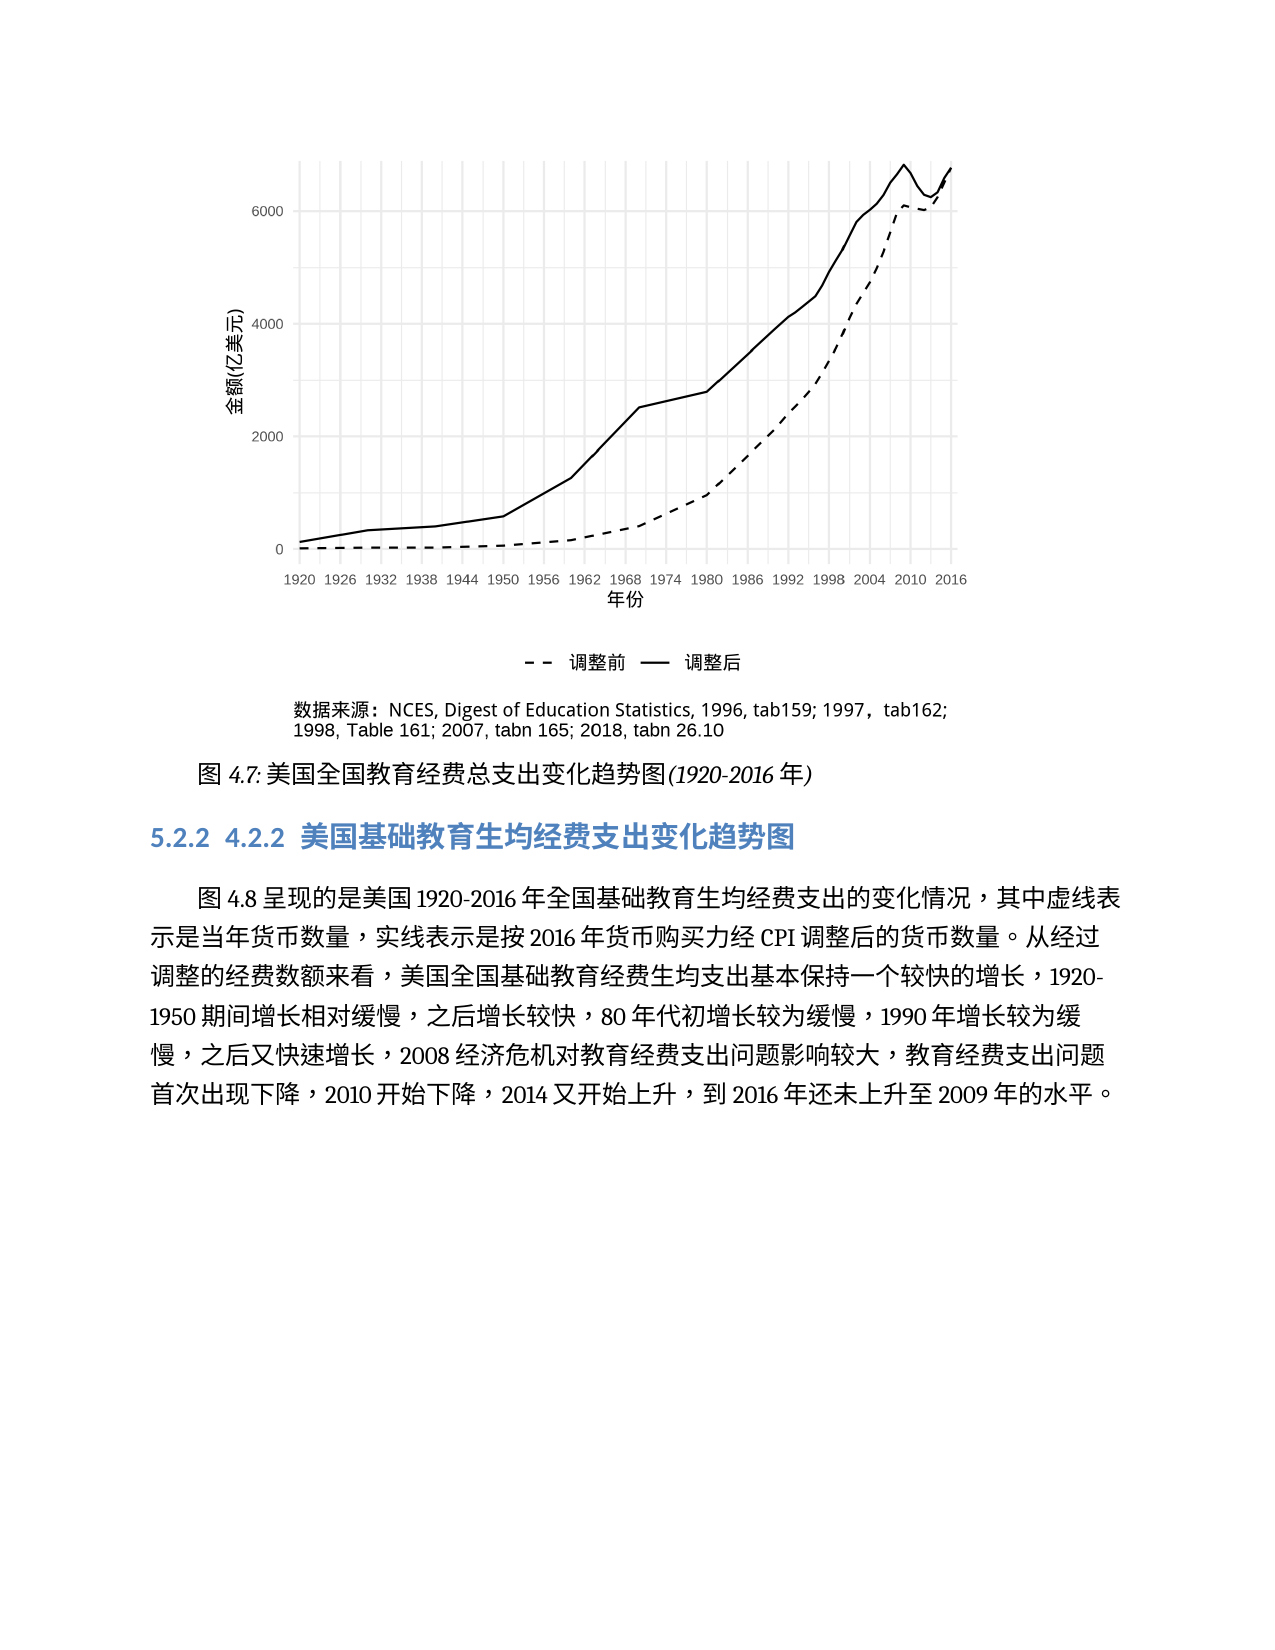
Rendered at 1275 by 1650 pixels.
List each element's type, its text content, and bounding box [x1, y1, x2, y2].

subtitle 4.2.2 美国基础教育生均经费支出变化趋势图 [150, 816, 1125, 856]
picture [216, 150, 969, 752]
text 图4.8呈现的是美国1920-2016年全国基础教育生均经费支出的变化情况，其中虚线表示是当年货币数量，实线表示是按2016年货币购买力经CPI调整后的货币数量。从经过调整的经费数额来看，美国全国基础教育经费生均支出基本保持一个较快的增长，1920-1950期间增长相对缓慢，之后增长较快，80年代初增长较为缓慢，1990年增长较为缓慢，之后又快速增长，2008经济危机对教育经费支出问题影响较大，教育经费支出问题首次出现下降，2010开始下降，2014又开始上升，到2016年还未上升至2009年的水平。 [150, 881, 1125, 1111]
text 图 4.7: 美国全国教育经费总支出变化趋势图(1920-2016年) [150, 756, 1125, 790]
